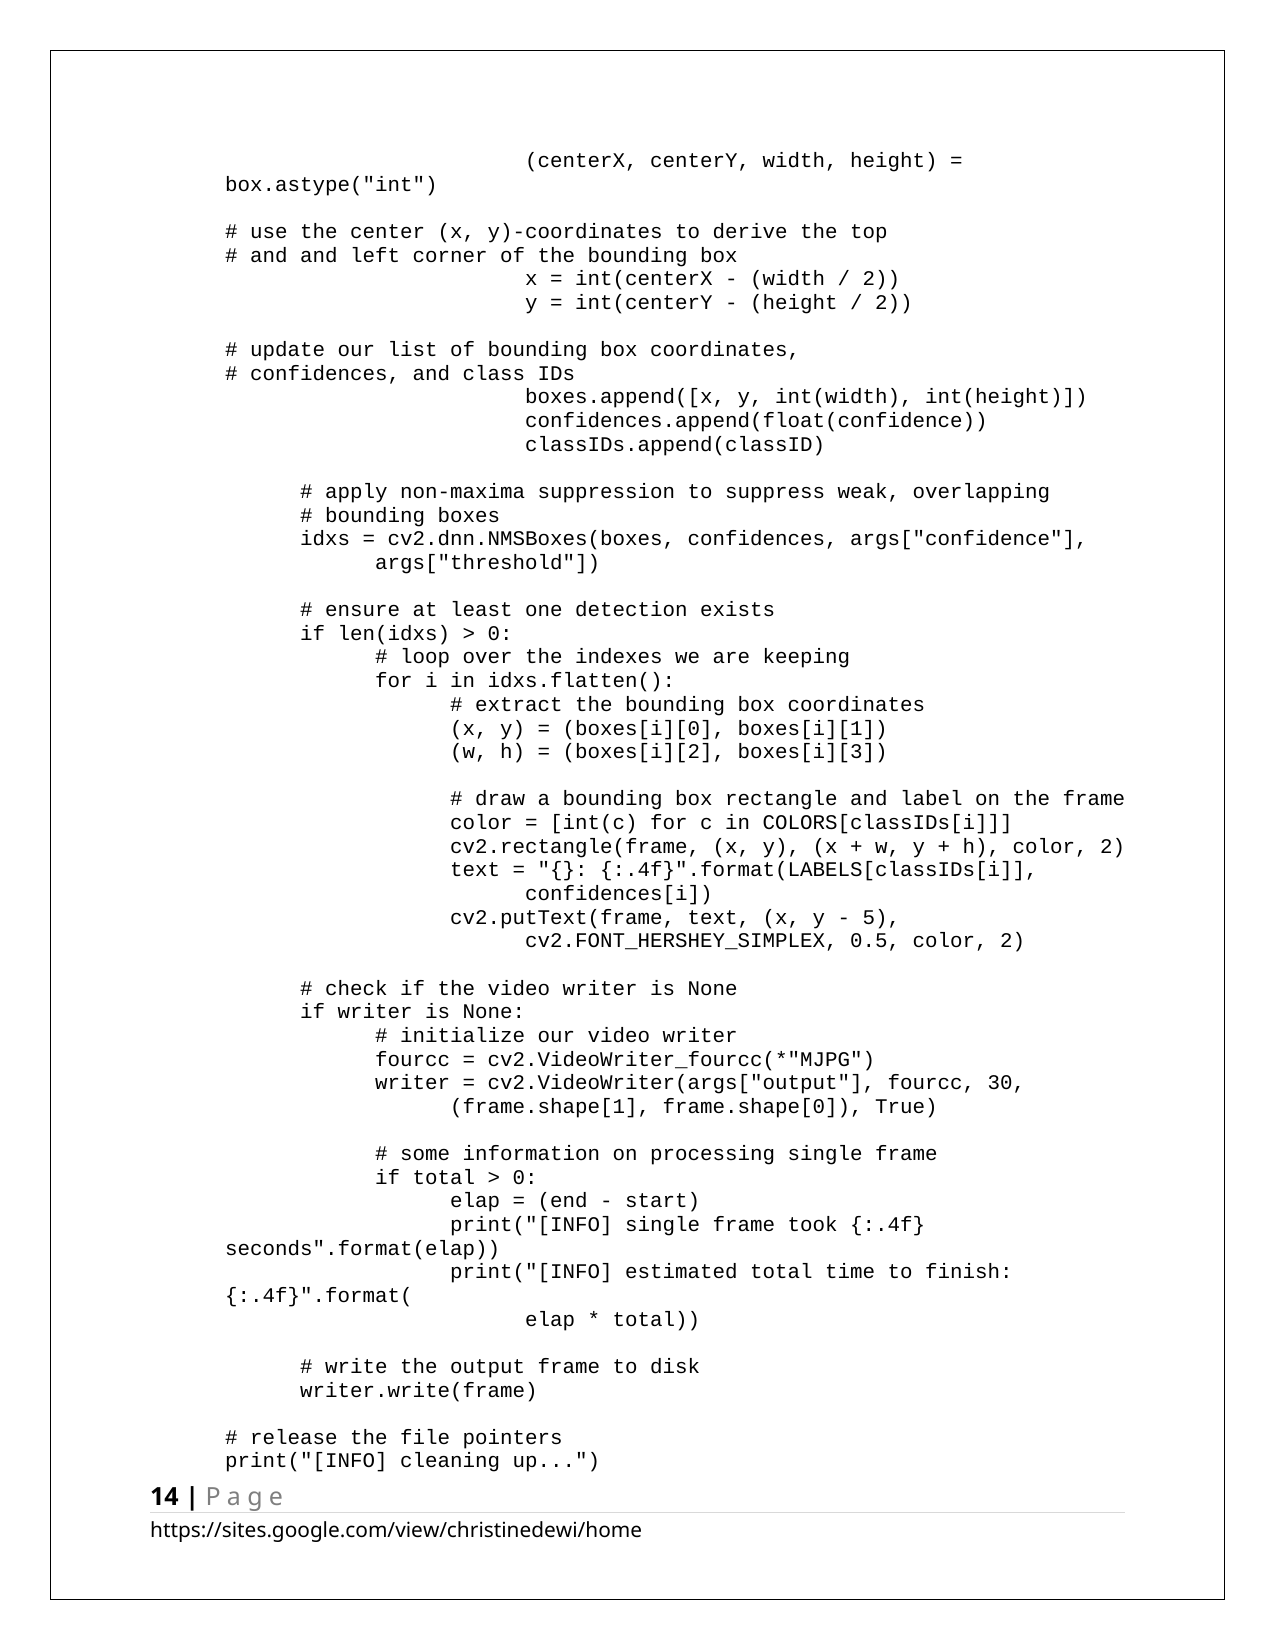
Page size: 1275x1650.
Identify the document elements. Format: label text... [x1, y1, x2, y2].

list confidences.append(float(confidence)) [225, 410, 1125, 434]
list # confidences, and class IDs [225, 363, 1125, 386]
list idxs = cv2.dnn.NMSBoxes(boxes, confidences, args["confidence"], [225, 528, 1125, 552]
list # use the center (x, y)-coordinates to derive the top [225, 221, 1125, 244]
list # apply non-maxima suppression to suppress weak, overlapping [225, 481, 1125, 505]
list boxes.append([x, y, int(width), int(height)]) [225, 386, 1125, 410]
list # extract the bounding box coordinates [225, 694, 1125, 717]
list print("[INFO] estimated total time to finish: {:.4f}".format( [225, 1261, 1125, 1309]
list # check if the video writer is None [225, 978, 1125, 1001]
list writer = cv2.VideoWriter(args["output"], fourcc, 30, [225, 1072, 1125, 1096]
list if total > 0: [225, 1167, 1125, 1190]
list cv2.putText(frame, text, (x, y - 5), [225, 907, 1125, 930]
list if writer is None: [225, 1001, 1125, 1025]
list print("[INFO] single frame took {:.4f} seconds".format(elap)) [225, 1214, 1125, 1261]
list # some information on processing single frame [225, 1143, 1125, 1167]
list writer.write(frame) [225, 1379, 1125, 1403]
list args["threshold"]) [225, 552, 1125, 576]
list # write the output frame to disk [225, 1356, 1125, 1379]
list for i in idxs.flatten(): [225, 670, 1125, 694]
list classIDs.append(classID) [225, 434, 1125, 457]
list # draw a bounding box rectangle and label on the frame [225, 788, 1125, 812]
list # release the file pointers [225, 1427, 1125, 1451]
list # ensure at least one detection exists [225, 599, 1125, 623]
list (w, h) = (boxes[i][2], boxes[i][3]) [225, 741, 1125, 765]
list (centerX, centerY, width, height) = box.astype("int") [225, 150, 1125, 197]
list text = "{}: {:.4f}".format(LABELS[classIDs[i]], [225, 859, 1125, 883]
list if len(idxs) > 0: [225, 623, 1125, 647]
list # bounding boxes [225, 505, 1125, 528]
list # update our list of bounding box coordinates, [225, 339, 1125, 363]
list x = int(centerX - (width / 2)) [225, 268, 1125, 292]
list y = int(centerY - (height / 2)) [225, 292, 1125, 316]
list (x, y) = (boxes[i][0], boxes[i][1]) [225, 717, 1125, 741]
list elap = (end - start) [225, 1190, 1125, 1214]
list (frame.shape[1], frame.shape[0]), True) [225, 1096, 1125, 1119]
list cv2.rectangle(frame, (x, y), (x + w, y + h), color, 2) [225, 836, 1125, 859]
list # and and left corner of the bounding box [225, 244, 1125, 268]
list elap * total)) [225, 1309, 1125, 1332]
list color = [int(c) for c in COLORS[classIDs[i]]] [225, 812, 1125, 836]
list # loop over the indexes we are keeping [225, 647, 1125, 670]
list fourcc = cv2.VideoWriter_fourcc(*"MJPG") [225, 1048, 1125, 1072]
list print("[INFO] cleaning up...") [225, 1451, 1125, 1474]
list cv2.FONT_HERSHEY_SIMPLEX, 0.5, color, 2) [225, 930, 1125, 954]
list # initialize our video writer [225, 1025, 1125, 1048]
list confidences[i]) [225, 883, 1125, 907]
